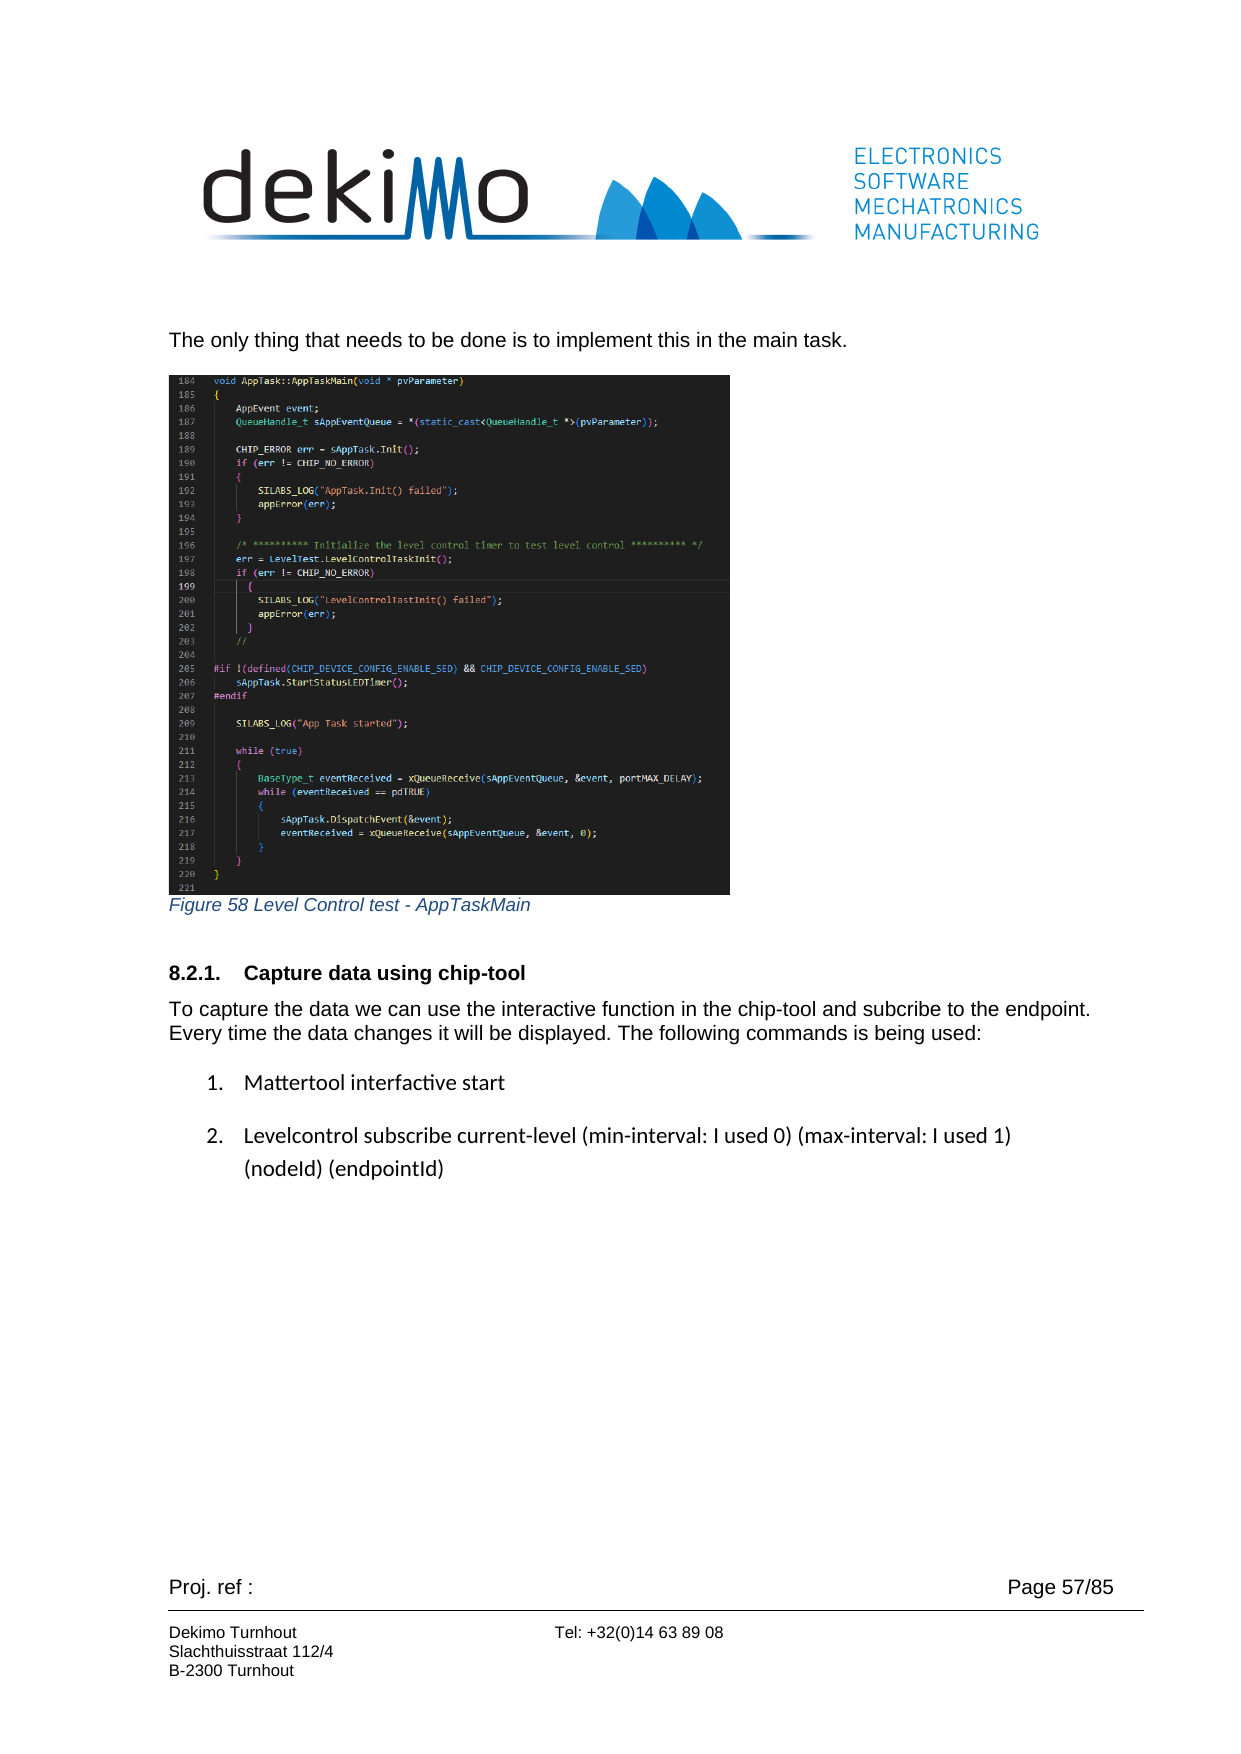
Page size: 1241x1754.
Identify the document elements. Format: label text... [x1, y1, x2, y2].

picture [159, 73, 1083, 304]
text Figure 58 Level Control test - AppTaskMain [169, 894, 1093, 916]
picture [168, 375, 730, 895]
subtitle Capture data using chip-tool [169, 961, 1093, 984]
list Mattertool interfactive start [206, 1068, 1093, 1096]
text To capture the data we can use the interactive function in the chip-tool and subcribe to the endpoint. Every time the data changes it will be displayed. The following commands is being used: [169, 997, 1093, 1044]
list Levelcontrol subscribe current-level (min-interval: I used 0) (max-interval: I used 1) (nodeId) (endpointId) [206, 1121, 1093, 1182]
text The only thing that needs to be done is to implement this in the main task. [169, 328, 1093, 352]
